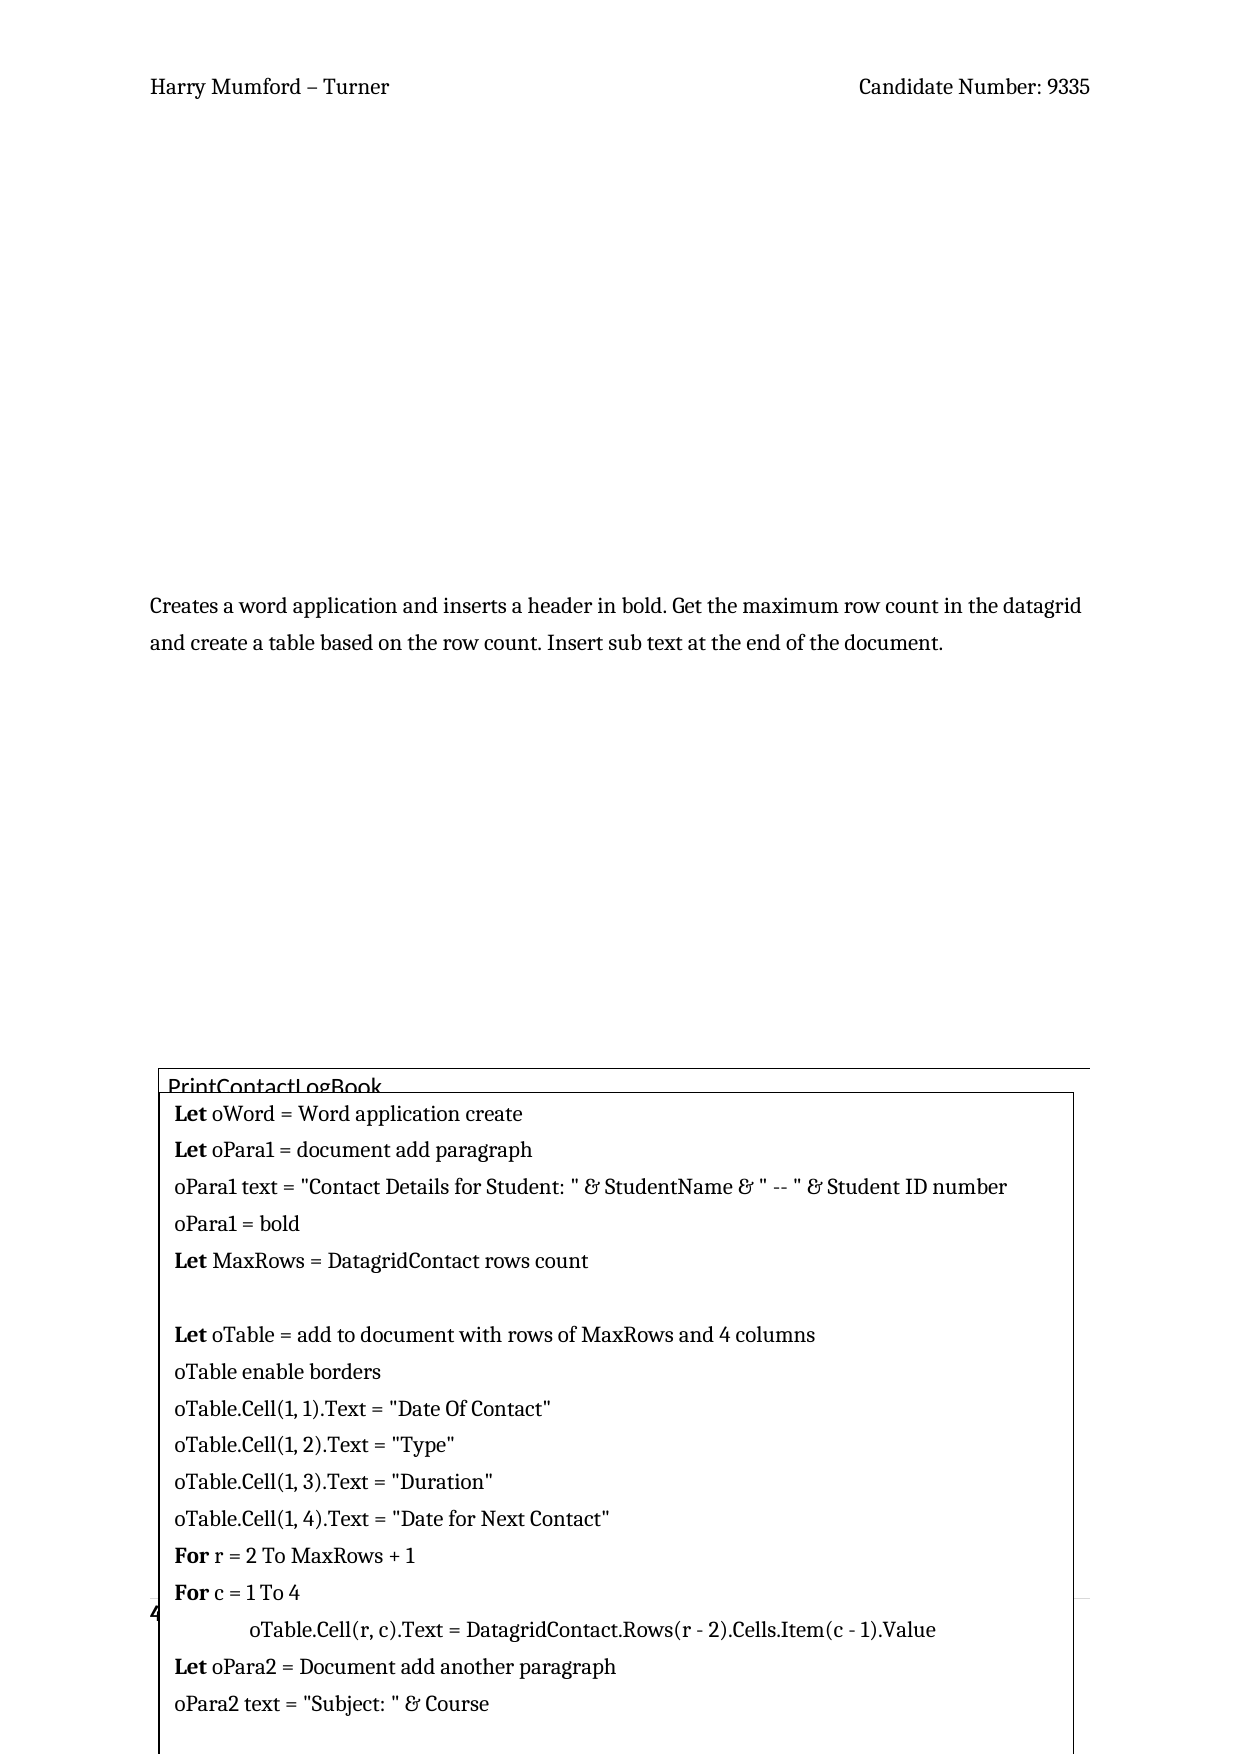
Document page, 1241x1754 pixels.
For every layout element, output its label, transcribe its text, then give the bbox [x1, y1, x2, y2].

text Creates a word application and inserts a header in bold. Get the maximum row count in the datagrid and create a table based on the row count. Insert sub text at the end of the document. [150, 592, 1090, 656]
subtitle PrintContactLogBook [159, 1069, 1090, 1102]
